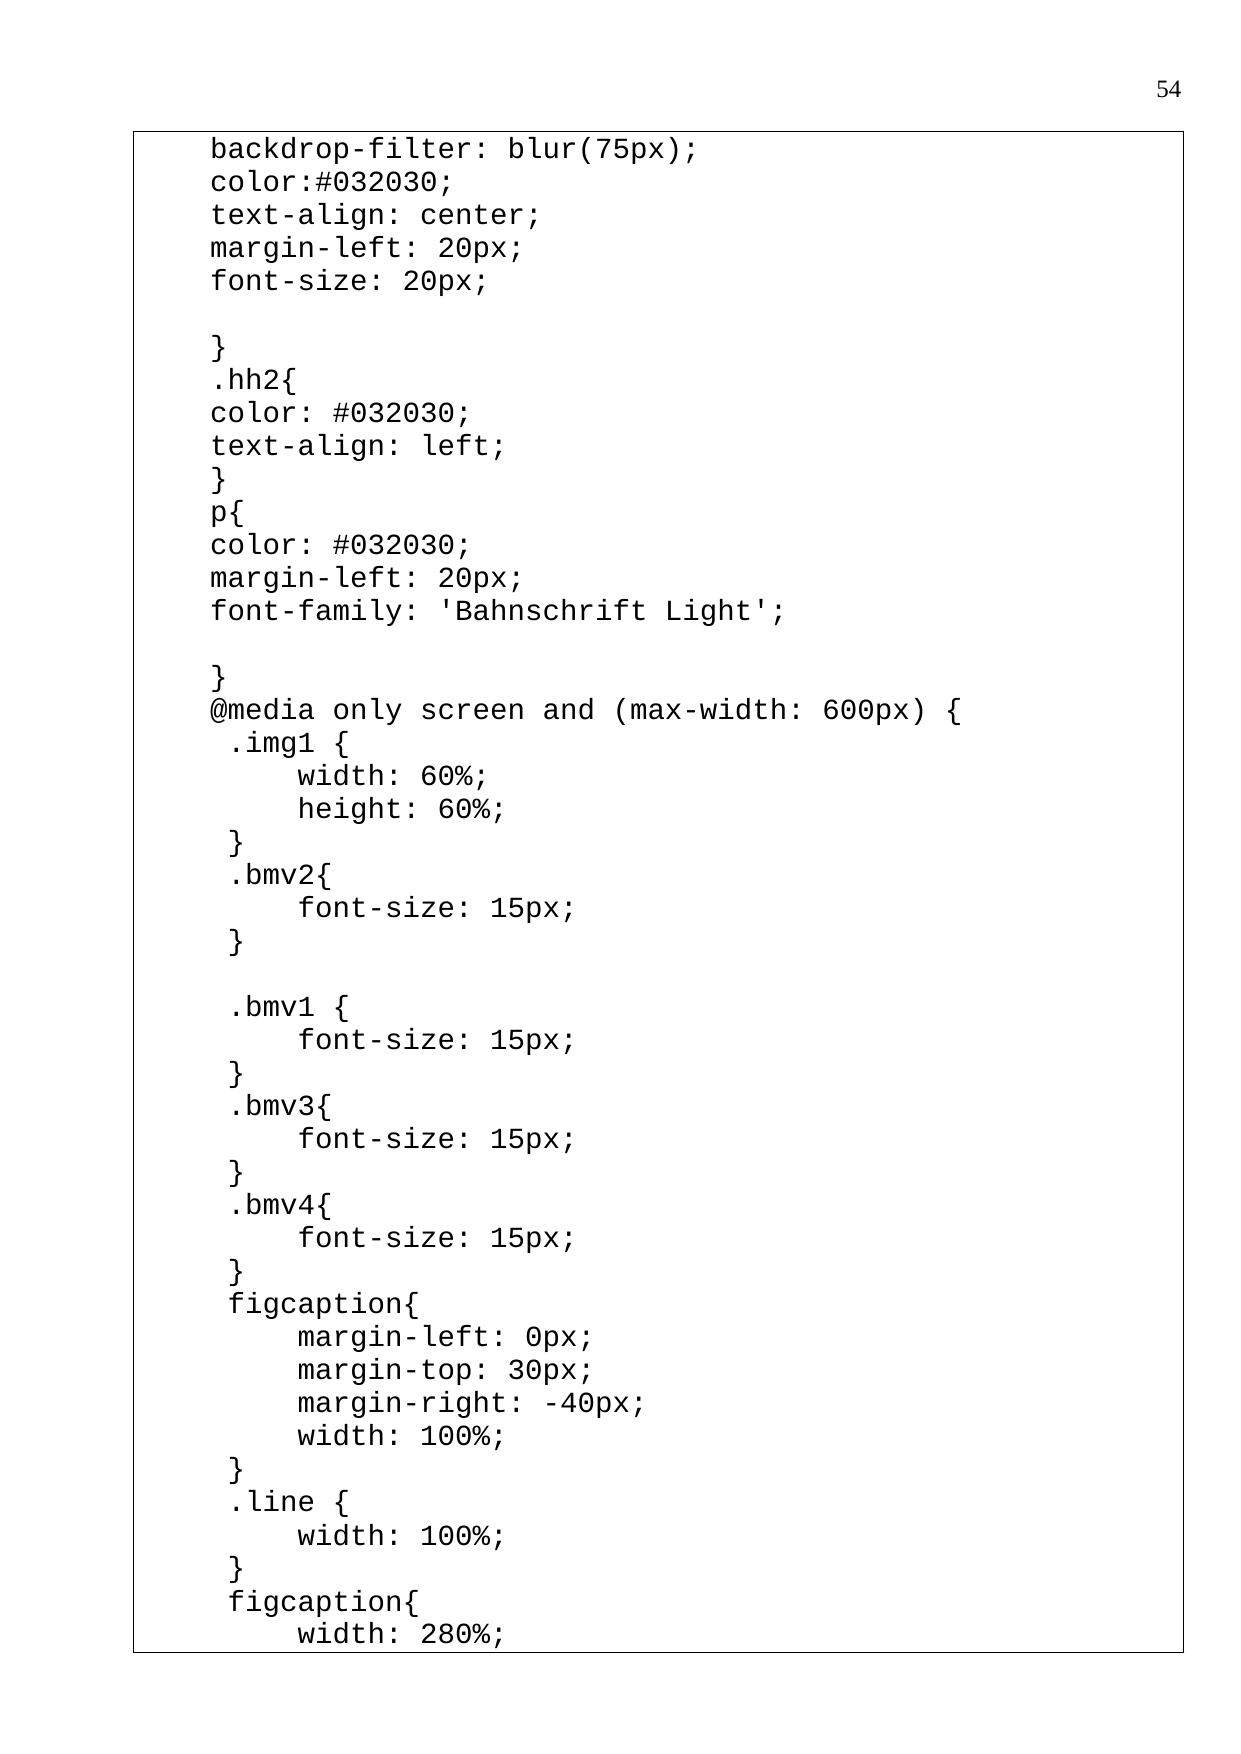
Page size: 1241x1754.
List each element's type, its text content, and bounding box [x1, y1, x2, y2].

text figcaption{ [136, 1587, 1181, 1620]
text font-size: 15px; [136, 1223, 1181, 1256]
text font-size: 20px; [136, 266, 1181, 299]
text .img1 { [136, 728, 1181, 761]
text height: 60%; [136, 794, 1181, 827]
text margin-right: -40px; [136, 1388, 1181, 1422]
text font-family: 'Bahnschrift Light'; [136, 596, 1181, 629]
text color: #032030; [136, 398, 1181, 431]
text } [136, 827, 1181, 860]
text margin-left: 0px; [136, 1322, 1181, 1356]
text } [136, 332, 1181, 365]
text font-size: 15px; [136, 893, 1181, 926]
text } [136, 1256, 1181, 1289]
text } [136, 662, 1181, 695]
text margin-left: 20px; [136, 563, 1181, 596]
text font-size: 15px; [136, 1025, 1181, 1058]
text } [136, 1157, 1181, 1190]
text width: 100%; [136, 1521, 1181, 1554]
text margin-top: 30px; [136, 1356, 1181, 1388]
text backdrop-filter: blur(75px); [134, 132, 1183, 167]
text font-size: 15px; [136, 1124, 1181, 1157]
text .bmv3{ [136, 1091, 1181, 1124]
text } [136, 1554, 1181, 1587]
text width: 60%; [136, 761, 1181, 794]
text text-align: left; [136, 431, 1181, 464]
text width: 280%; [136, 1620, 1181, 1652]
text } [136, 1058, 1181, 1091]
text p{ [136, 497, 1181, 530]
text .bmv1 { [136, 992, 1181, 1025]
text .bmv2{ [136, 860, 1181, 893]
text } [136, 1454, 1181, 1488]
text color: #032030; [136, 530, 1181, 563]
text @media only screen and (max-width: 600px) { [136, 695, 1181, 728]
text margin-left: 20px; [136, 233, 1181, 266]
text width: 100%; [136, 1422, 1181, 1454]
text .line { [136, 1488, 1181, 1521]
text color:#032030; [136, 167, 1181, 200]
text figcaption{ [136, 1289, 1181, 1322]
text text-align: center; [136, 200, 1181, 233]
text } [136, 926, 1181, 959]
text .bmv4{ [136, 1190, 1181, 1223]
text } [136, 464, 1181, 497]
text .hh2{ [136, 365, 1181, 398]
